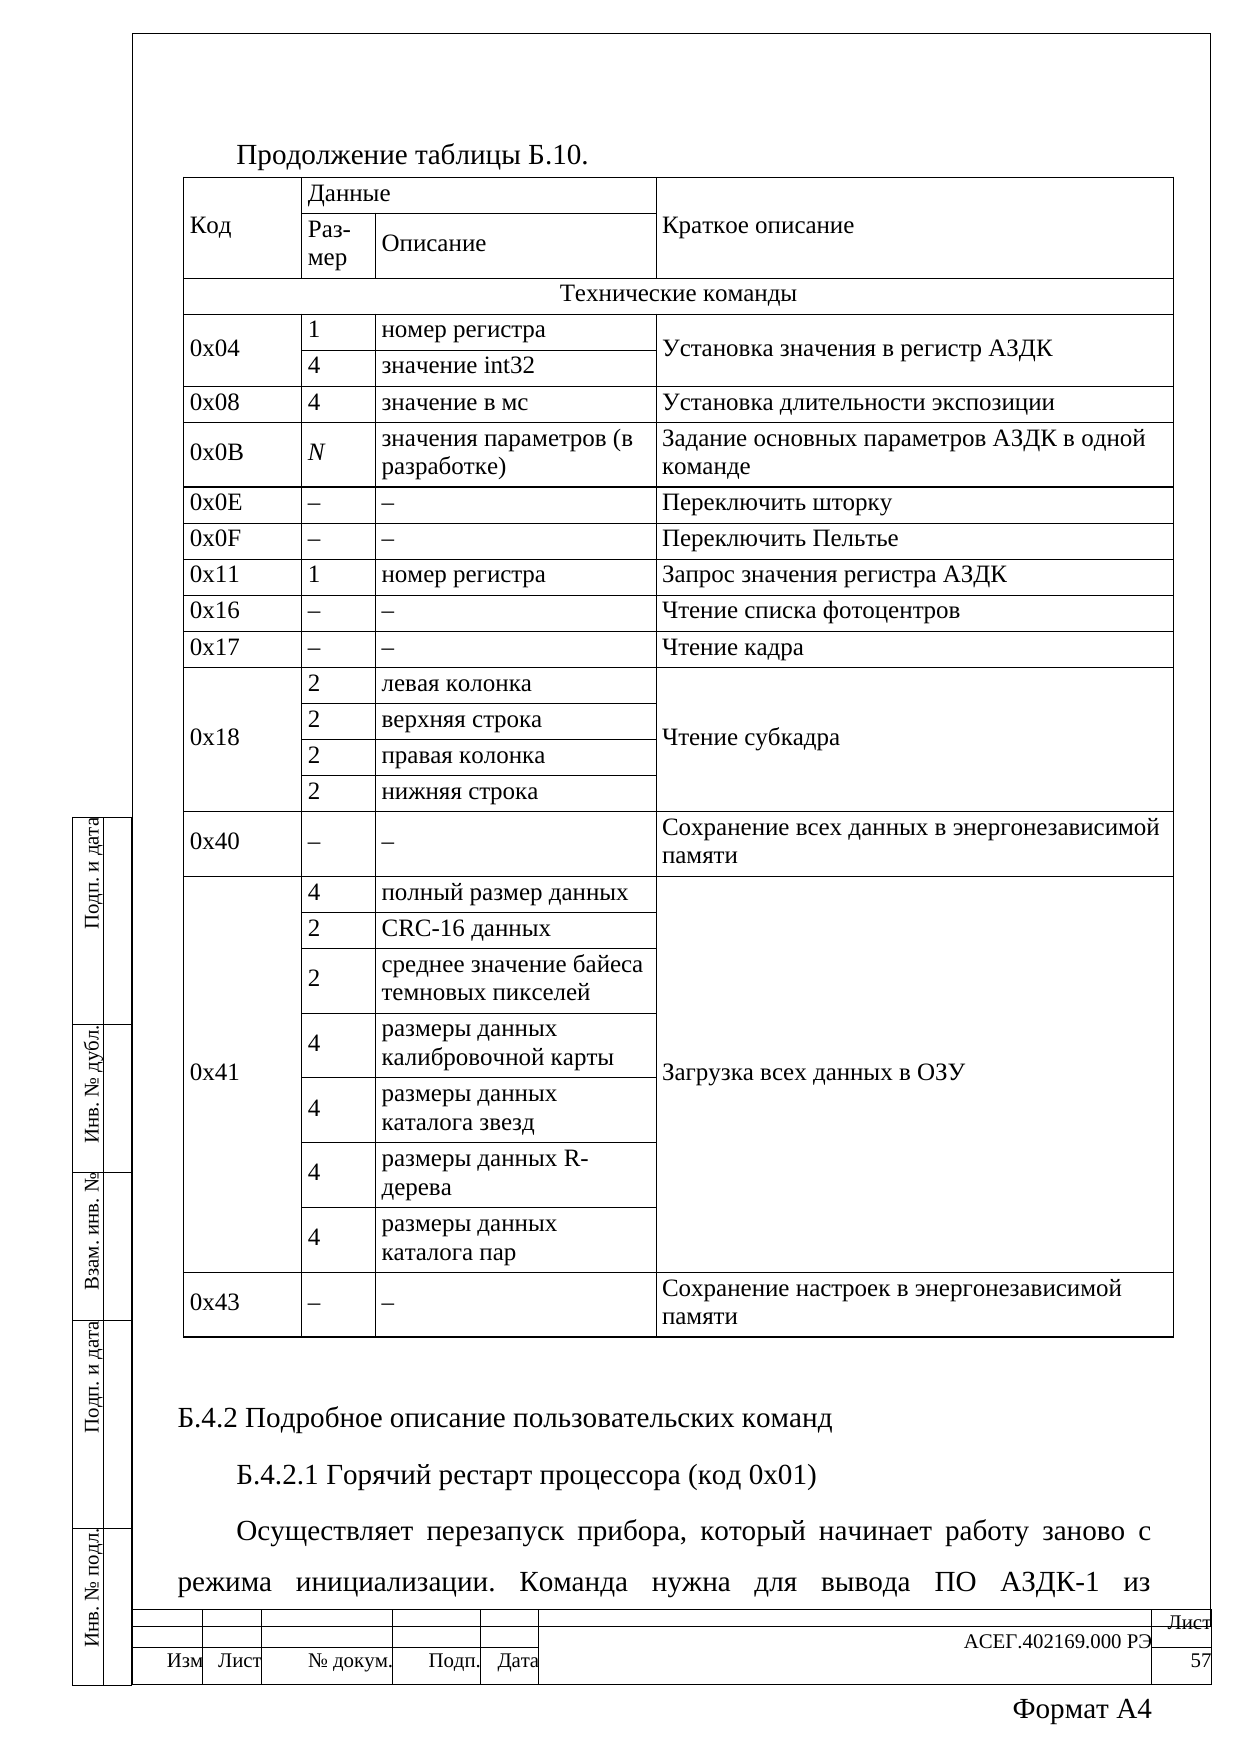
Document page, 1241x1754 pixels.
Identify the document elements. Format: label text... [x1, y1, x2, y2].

table_cell 4 [302, 387, 375, 422]
table_cell – [302, 632, 375, 667]
table_cell 0x43 [184, 1273, 301, 1336]
table_cell Переключить Пельтье [657, 524, 1173, 558]
table_cell – [302, 596, 375, 631]
table_cell 1 [302, 315, 375, 349]
table_cell N [302, 423, 375, 486]
table_header Краткое описание [657, 178, 1173, 277]
table_cell Чтение кадра [657, 632, 1173, 667]
table_cell – [376, 596, 656, 631]
text Подробное описание пользовательских команд [177, 1400, 1152, 1434]
table_cell значение int32 [376, 351, 656, 386]
table_cell Технические команды [184, 279, 1173, 313]
table_cell 1 [302, 560, 375, 594]
table_cell 4 [302, 1208, 375, 1272]
table_cell – [376, 632, 656, 667]
table_cell 0x16 [184, 596, 301, 631]
table_cell 0x40 [184, 812, 301, 876]
table_cell – [376, 488, 656, 522]
table_cell Раз-мер [302, 214, 375, 277]
table_cell 2 [302, 913, 375, 948]
table_cell Описание [376, 214, 656, 277]
table_cell Запрос значения регистра АЗДК [657, 560, 1173, 594]
table_cell 4 [302, 1014, 375, 1077]
table_cell – [376, 812, 656, 876]
table_cell Задание основных параметров АЗДК в одной команде [657, 423, 1173, 486]
table_cell 4 [302, 877, 375, 912]
table_cell 2 [302, 668, 375, 703]
table_cell 4 [302, 1143, 375, 1207]
table_cell 2 [302, 949, 375, 1012]
table_cell 0x11 [184, 560, 301, 594]
table_cell – [376, 524, 656, 558]
table_cell 4 [302, 1078, 375, 1142]
table_cell 2 [302, 776, 375, 811]
table_cell 0x08 [184, 387, 301, 422]
table_cell – [302, 524, 375, 558]
table_cell Чтение субкадра [657, 668, 1173, 811]
table_cell левая колонка [376, 668, 656, 703]
table_cell номер регистра [376, 315, 656, 349]
table_header Данные [302, 178, 656, 213]
table_cell – [376, 1273, 656, 1336]
table_cell Чтение списка фотоцентров [657, 596, 1173, 631]
table_cell размеры данных каталога звезд [376, 1078, 656, 1142]
table_cell 0x17 [184, 632, 301, 667]
table_cell Установка значения в регистр АЗДК [657, 315, 1173, 386]
table_cell CRC-16 данных [376, 913, 656, 948]
table_cell номер регистра [376, 560, 656, 594]
table_cell 2 [302, 740, 375, 775]
table_cell значение в мс [376, 387, 656, 422]
table_cell Установка длительности экспозиции [657, 387, 1173, 422]
table_cell значения параметров (в разработке) [376, 423, 656, 486]
table_cell 0x0F [184, 524, 301, 558]
table_cell – [302, 812, 375, 876]
table_cell 0x04 [184, 315, 301, 386]
table_cell размеры данных калибровочной карты [376, 1014, 656, 1077]
table_cell размеры данных каталога пар [376, 1208, 656, 1272]
table_cell Загрузка всех данных в ОЗУ [657, 877, 1173, 1272]
table_cell среднее значение байеса темновых пикселей [376, 949, 656, 1012]
table_cell Переключить шторку [657, 488, 1173, 522]
table_cell 2 [302, 704, 375, 739]
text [177, 1513, 1152, 1597]
table_cell верхняя строка [376, 704, 656, 739]
table_cell размеры данных R-дерева [376, 1143, 656, 1207]
table_cell – [302, 488, 375, 522]
table_cell Сохранение всех данных в энергонезависимой памяти [657, 812, 1173, 876]
table_header Код [184, 178, 301, 277]
table_cell нижняя строка [376, 776, 656, 811]
text Продолжение таблицы Б.10. [236, 137, 1092, 170]
table_cell 0x41 [184, 877, 301, 1272]
table_cell полный размер данных [376, 877, 656, 912]
table_cell 0x0E [184, 488, 301, 522]
table_cell Сохранение настроек в энергонезависимой памяти [657, 1273, 1173, 1336]
table_cell 0x18 [184, 668, 301, 811]
table_cell 4 [302, 351, 375, 386]
table_cell правая колонка [376, 740, 656, 775]
table_cell 0x0B [184, 423, 301, 486]
text Горячий рестарт процессора (код 0x01) [177, 1457, 1152, 1490]
table_cell – [302, 1273, 375, 1336]
